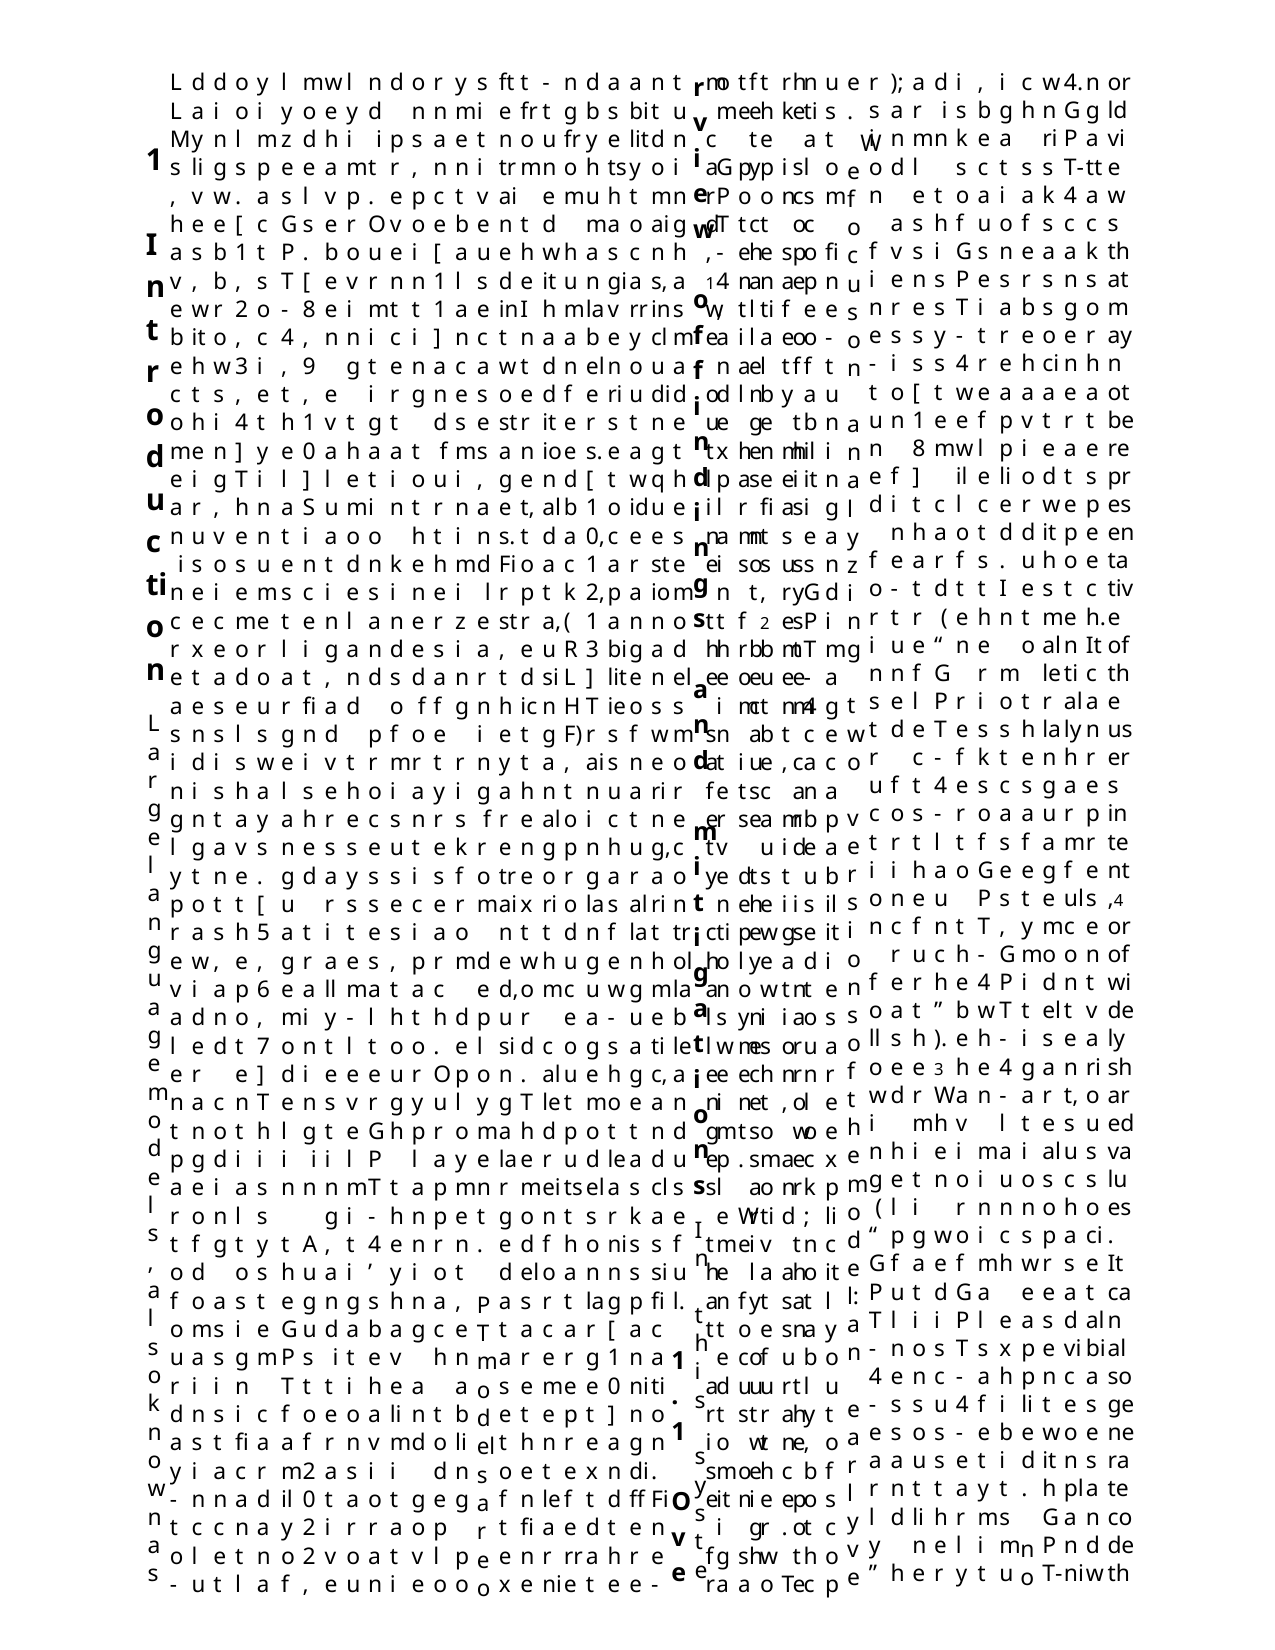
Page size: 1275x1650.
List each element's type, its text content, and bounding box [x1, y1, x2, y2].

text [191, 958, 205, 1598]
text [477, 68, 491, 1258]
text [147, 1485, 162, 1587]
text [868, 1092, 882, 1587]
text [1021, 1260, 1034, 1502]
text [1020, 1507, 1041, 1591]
text 1 Introduction [146, 136, 168, 689]
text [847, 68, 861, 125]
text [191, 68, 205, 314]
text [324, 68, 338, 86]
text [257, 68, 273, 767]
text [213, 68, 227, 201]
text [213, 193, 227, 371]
text 1.1 Overview of findings and mitigations [671, 1341, 692, 1589]
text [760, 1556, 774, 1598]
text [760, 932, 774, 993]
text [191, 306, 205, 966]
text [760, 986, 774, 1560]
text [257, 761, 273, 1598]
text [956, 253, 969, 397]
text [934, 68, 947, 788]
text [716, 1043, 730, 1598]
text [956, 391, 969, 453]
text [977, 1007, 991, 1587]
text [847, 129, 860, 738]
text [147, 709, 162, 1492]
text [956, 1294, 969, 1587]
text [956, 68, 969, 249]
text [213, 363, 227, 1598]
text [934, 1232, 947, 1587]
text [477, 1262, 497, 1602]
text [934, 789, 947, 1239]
